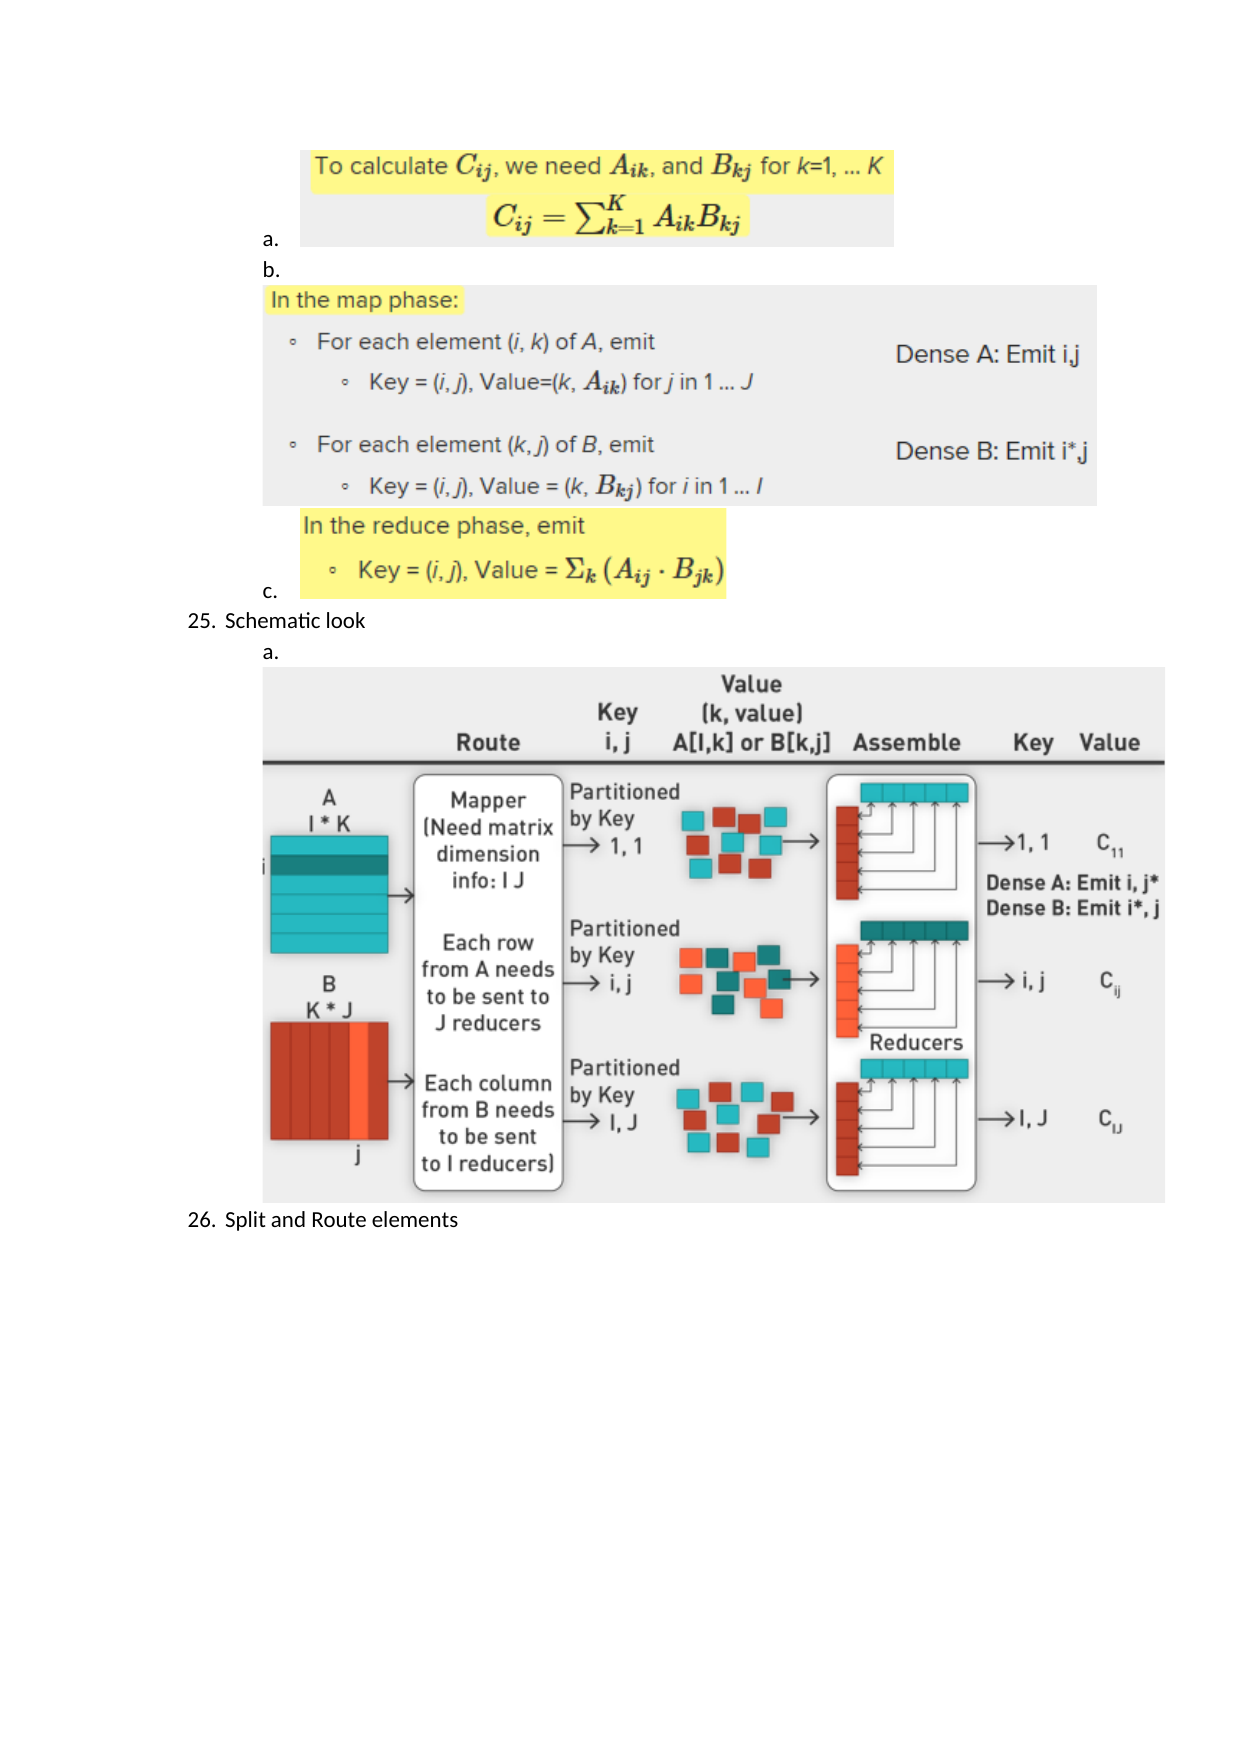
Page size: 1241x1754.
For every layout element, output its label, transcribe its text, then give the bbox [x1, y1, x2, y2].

picture [262, 667, 1166, 1203]
picture [262, 285, 1097, 506]
list Schematic look [187, 607, 1090, 634]
list Split and Route elements [187, 1205, 1090, 1233]
picture [300, 508, 727, 599]
picture [300, 150, 894, 247]
